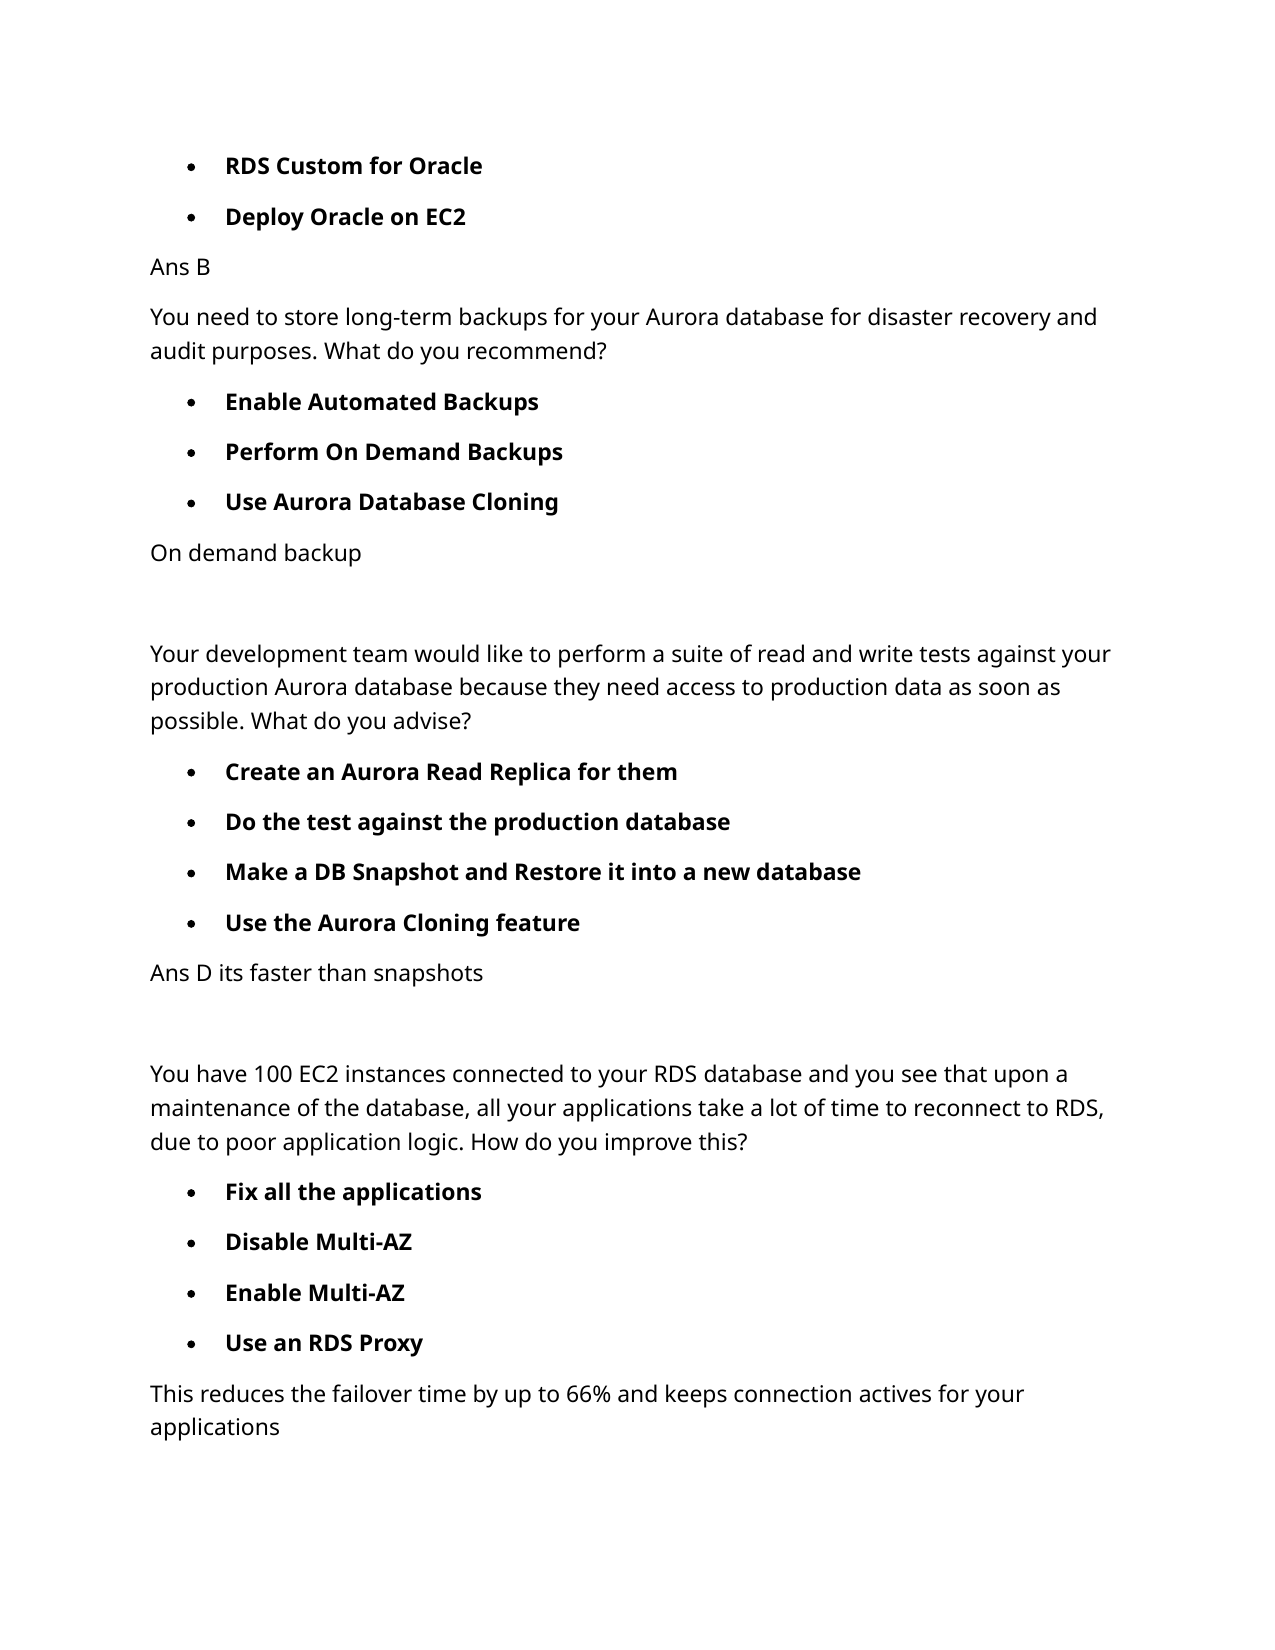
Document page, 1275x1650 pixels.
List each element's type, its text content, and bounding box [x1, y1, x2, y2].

text On demand backup [150, 537, 1125, 568]
text You have 100 EC2 instances connected to your RDS database and you see that upon a maintenance of the database, all your applications take a lot of time to reconnect to RDS, due to poor application logic. How do you improve this? [150, 1058, 1125, 1157]
text Ans B [150, 251, 1125, 282]
text Ans D its faster than snapshots [150, 957, 1125, 988]
list Fix all the applications [187, 1176, 1125, 1207]
list Do the test against the production database [187, 806, 1125, 837]
list Use Aurora Database Cloning [187, 486, 1125, 517]
list Enable Multi-AZ [187, 1277, 1125, 1308]
list Deploy Oracle on EC2 [187, 200, 1125, 232]
list Enable Automated Backups [187, 385, 1125, 417]
text You need to store long-term backups for your Aurora database for disaster recovery and audit purposes. What do you recommend? [150, 301, 1125, 366]
list Disable Multi-AZ [187, 1226, 1125, 1257]
list Use the Aurora Cloning feature [187, 907, 1125, 938]
list Perform On Demand Backups [187, 436, 1125, 467]
text This reduces the failover time by up to 66% and keeps connection actives for your applications [150, 1377, 1125, 1442]
list Create an Aurora Read Replica for them [187, 755, 1125, 787]
list Make a DB Snapshot and Restore it into a new database [187, 856, 1125, 887]
list Use an RDS Proxy [187, 1327, 1125, 1358]
list RDS Custom for Oracle [187, 150, 1125, 181]
text Your development team would like to perform a suite of read and write tests against your production Aurora database because they need access to production data as soon as possible. What do you advise? [150, 637, 1125, 736]
